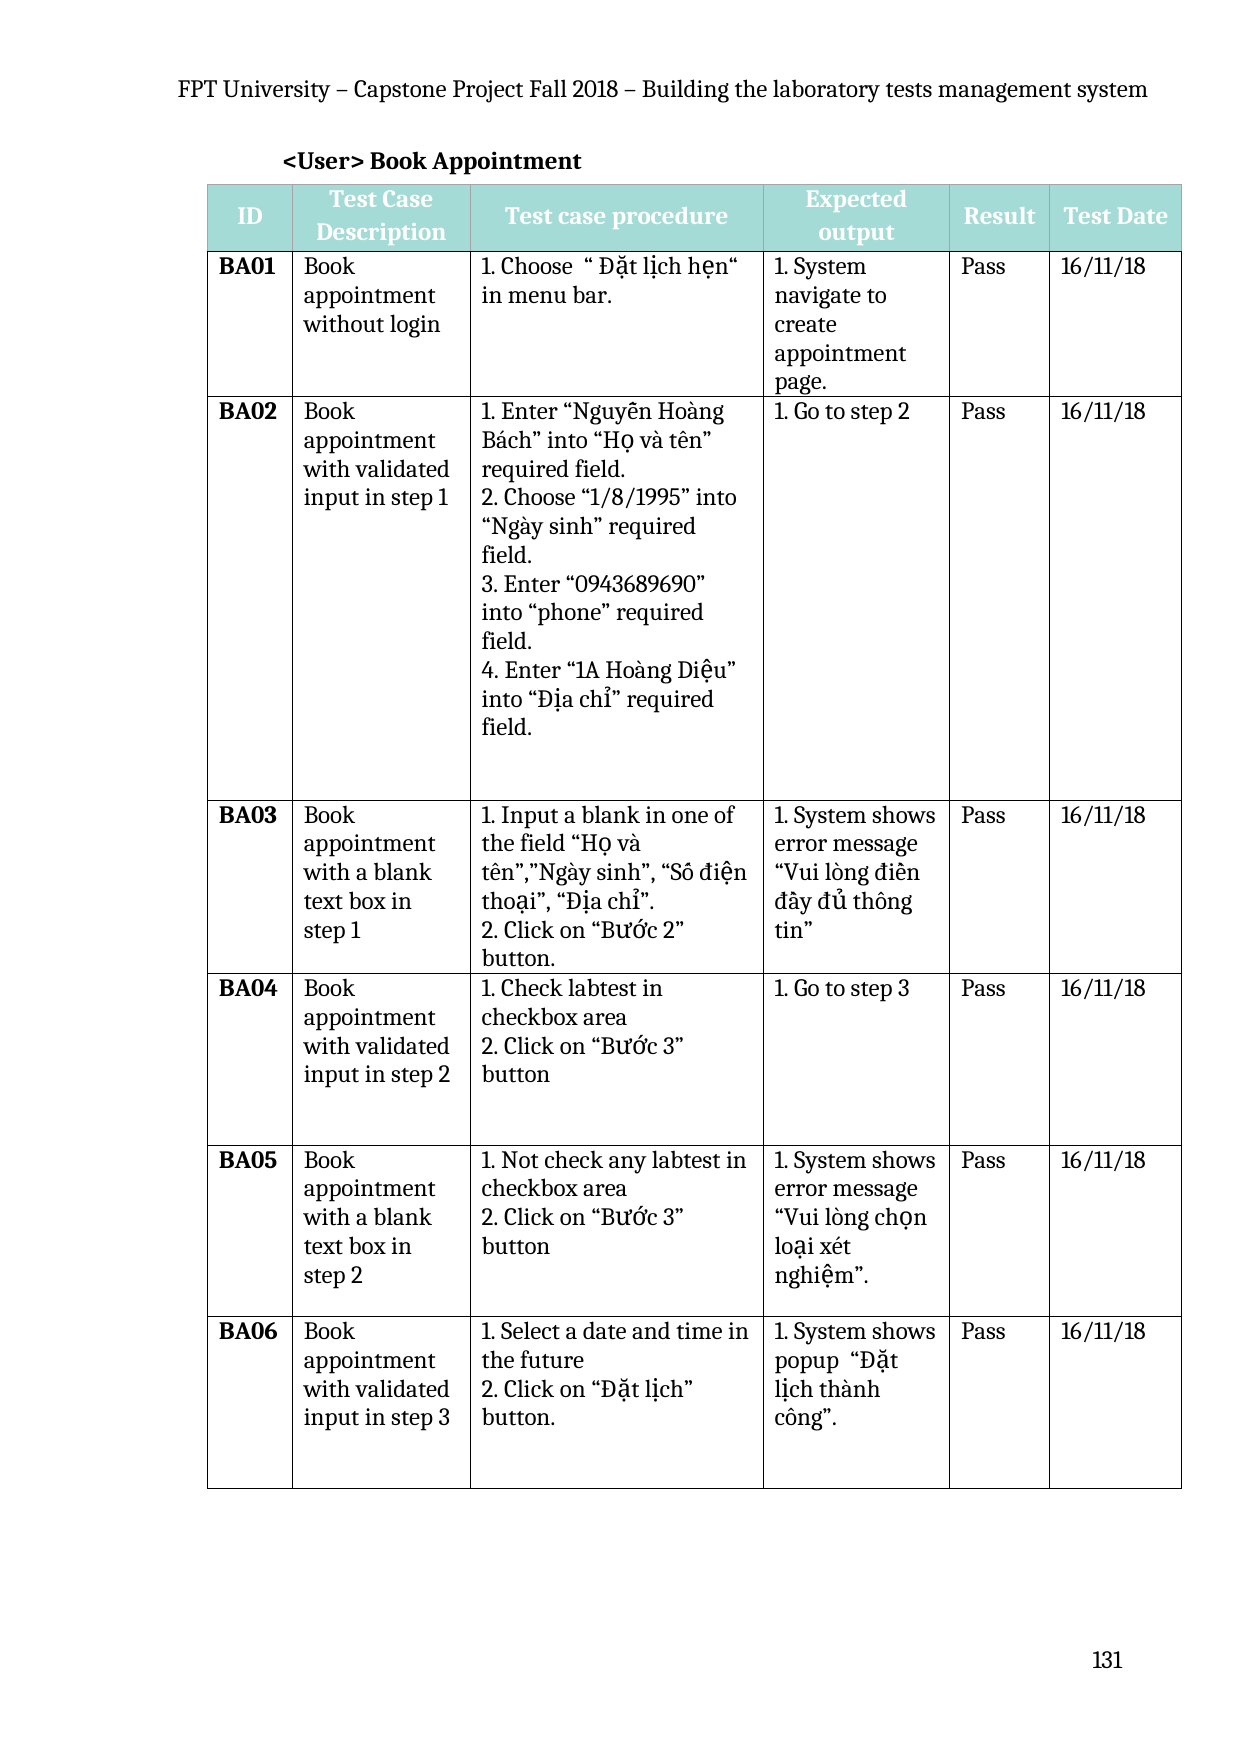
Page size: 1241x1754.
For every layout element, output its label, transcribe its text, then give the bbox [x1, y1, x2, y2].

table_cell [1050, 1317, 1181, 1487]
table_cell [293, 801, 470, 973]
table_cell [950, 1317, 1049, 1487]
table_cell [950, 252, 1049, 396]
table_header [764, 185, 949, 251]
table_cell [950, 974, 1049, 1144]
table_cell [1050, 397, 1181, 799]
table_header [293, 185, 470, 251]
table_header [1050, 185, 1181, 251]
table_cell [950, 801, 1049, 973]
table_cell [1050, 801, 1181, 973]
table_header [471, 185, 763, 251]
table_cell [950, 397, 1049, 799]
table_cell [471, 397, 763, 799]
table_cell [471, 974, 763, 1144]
list <User> Book Appointment [207, 147, 1114, 176]
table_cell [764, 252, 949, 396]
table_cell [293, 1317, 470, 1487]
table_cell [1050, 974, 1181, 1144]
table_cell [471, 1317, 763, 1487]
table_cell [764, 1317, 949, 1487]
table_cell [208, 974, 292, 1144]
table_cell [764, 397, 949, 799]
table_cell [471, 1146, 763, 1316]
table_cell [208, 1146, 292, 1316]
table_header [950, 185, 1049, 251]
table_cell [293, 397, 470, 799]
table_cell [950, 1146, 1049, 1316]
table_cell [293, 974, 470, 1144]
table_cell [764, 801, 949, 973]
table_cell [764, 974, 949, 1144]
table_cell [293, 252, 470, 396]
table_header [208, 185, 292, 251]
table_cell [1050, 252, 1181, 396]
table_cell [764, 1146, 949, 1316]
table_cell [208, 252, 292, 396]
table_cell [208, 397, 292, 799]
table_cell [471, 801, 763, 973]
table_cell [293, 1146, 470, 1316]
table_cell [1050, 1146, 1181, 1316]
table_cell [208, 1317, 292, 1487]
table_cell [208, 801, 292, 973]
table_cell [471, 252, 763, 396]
